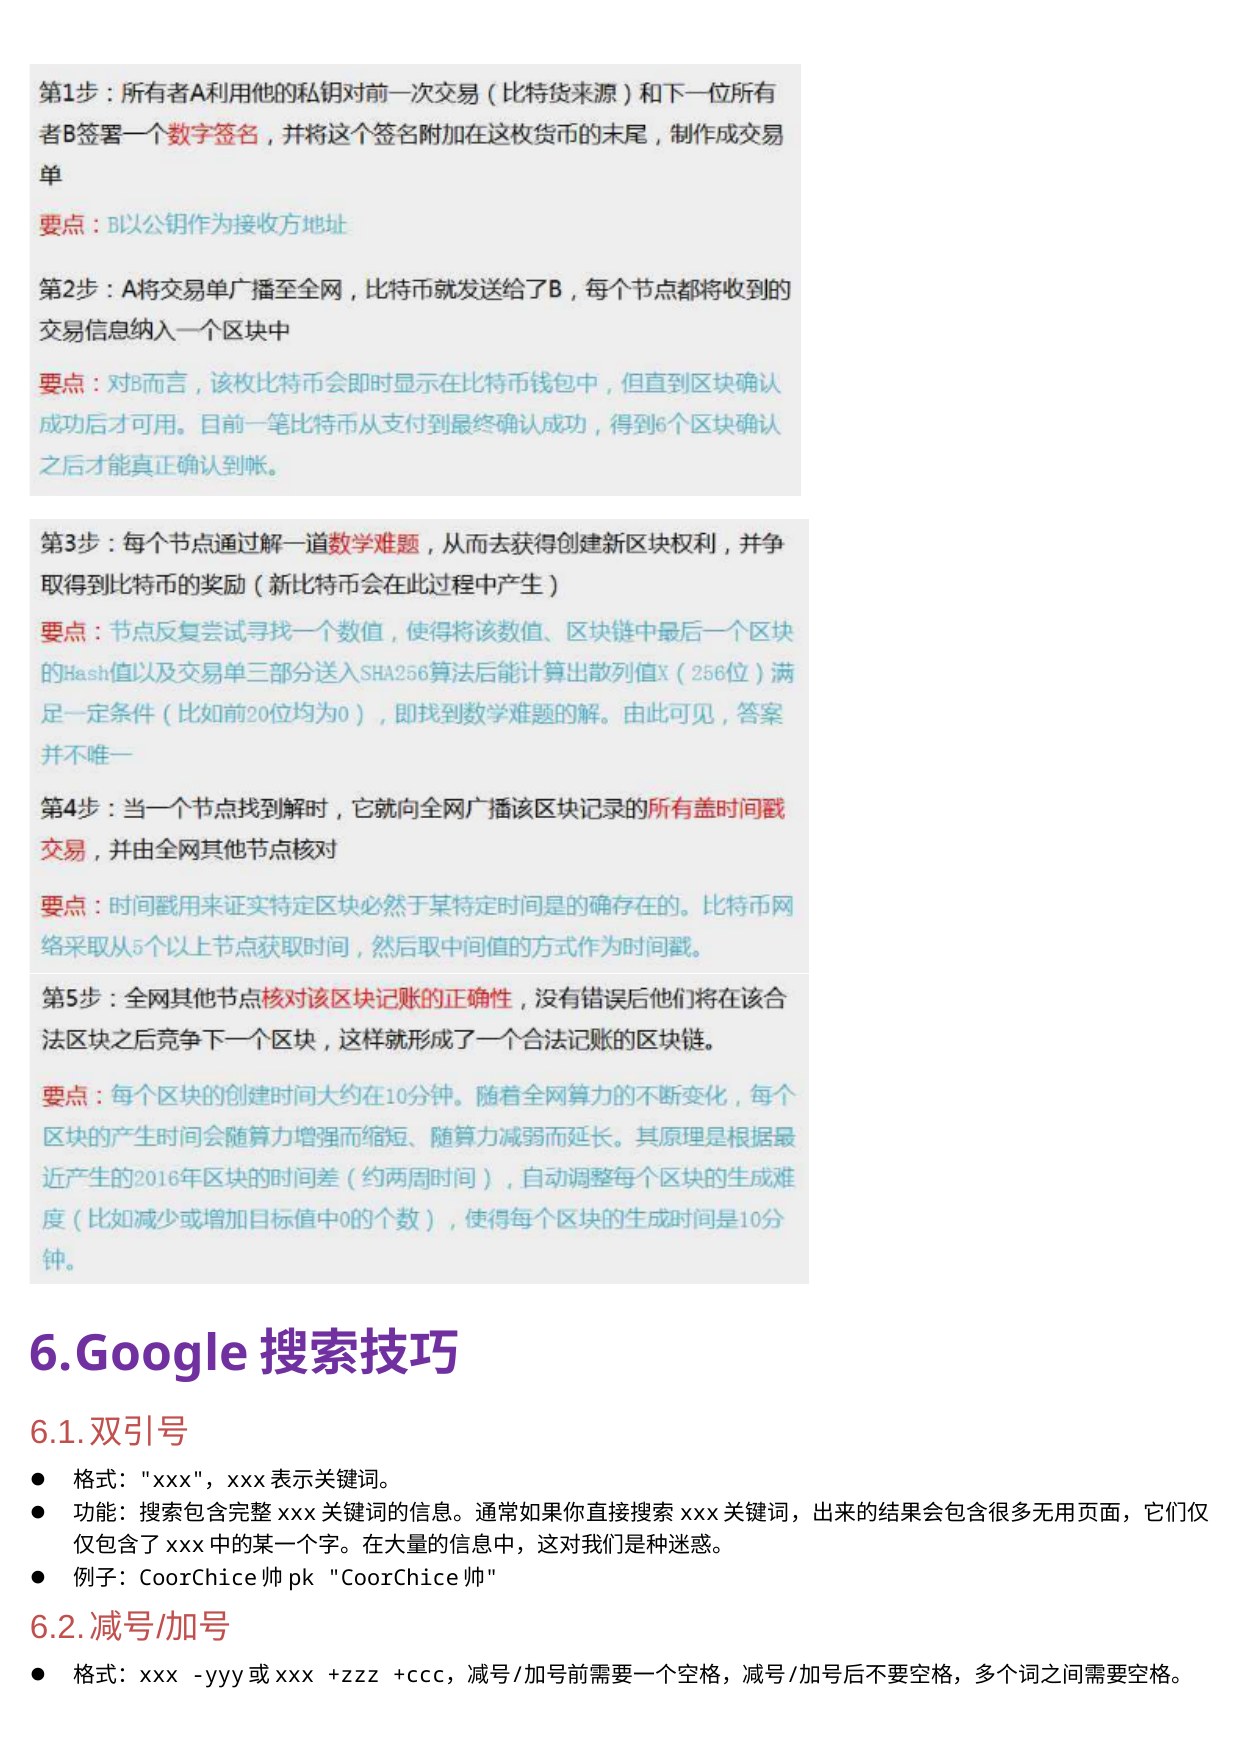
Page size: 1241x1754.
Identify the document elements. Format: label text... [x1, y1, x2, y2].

subtitle 双引号 [29, 1397, 1211, 1462]
picture [29, 519, 809, 973]
subtitle Google搜索技巧 [29, 1299, 1211, 1397]
picture [29, 974, 809, 1284]
picture [29, 64, 802, 496]
list 例子：CoorChice帅 pk "CoorChice帅" [29, 1559, 1211, 1592]
list 功能：搜索包含完整xxx关键词的信息。通常如果你直接搜索xxx关键词，出来的结果会包含很多无用页面，它们仅仅包含了xxx中的某一个字。在大量的信息中，这对我们是种迷惑。 [29, 1494, 1211, 1559]
list 格式：xxx -yyy或xxx +zzz +ccc，减号/加号前需要一个空格，减号/加号后不要空格，多个词之间需要空格。 [29, 1657, 1211, 1689]
list 格式："xxx"，xxx表示关键词。 [29, 1462, 1211, 1494]
subtitle 减号/加号 [29, 1592, 1211, 1657]
